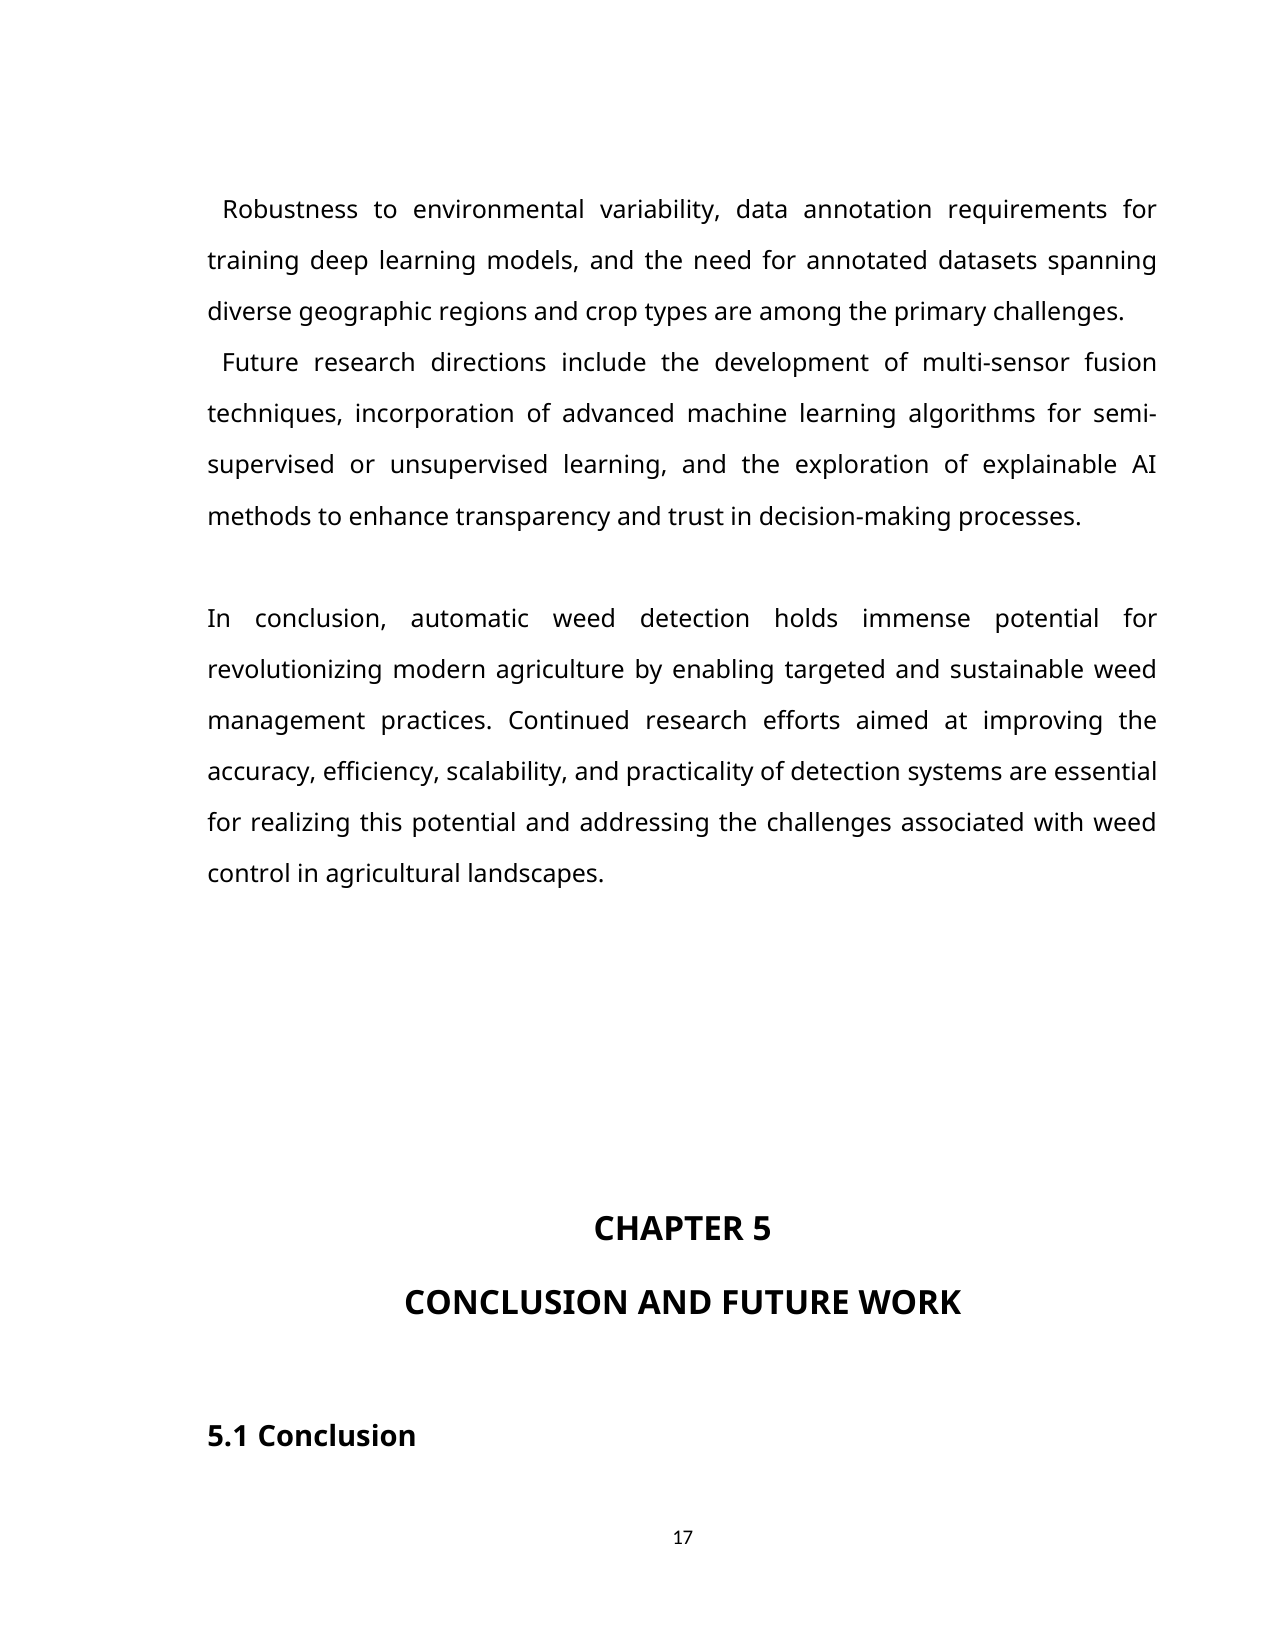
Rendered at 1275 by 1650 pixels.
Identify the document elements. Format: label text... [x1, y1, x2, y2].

text Future research directions include the development of multi-sensor fusion techniques, incorporation of advanced machine learning algorithms for semi-supervised or unsupervised learning, and the exploration of explainable AI methods to enhance transparency and trust in decision-making processes. [207, 345, 1158, 532]
text 5.1 Conclusion [207, 1415, 1158, 1455]
text CHAPTER 5 [207, 1205, 1158, 1250]
text CONCLUSION AND FUTURE WORK [207, 1279, 1158, 1324]
text Robustness to environmental variability, data annotation requirements for training deep learning models, and the need for annotated datasets spanning diverse geographic regions and crop types are among the primary challenges. [207, 192, 1158, 328]
text In conclusion, automatic weed detection holds immense potential for revolutionizing modern agriculture by enabling targeted and sustainable weed management practices. Continued research efforts aimed at improving the accuracy, efficiency, scalability, and practicality of detection systems are essential for realizing this potential and addressing the challenges associated with weed control in agricultural landscapes. [207, 600, 1158, 889]
